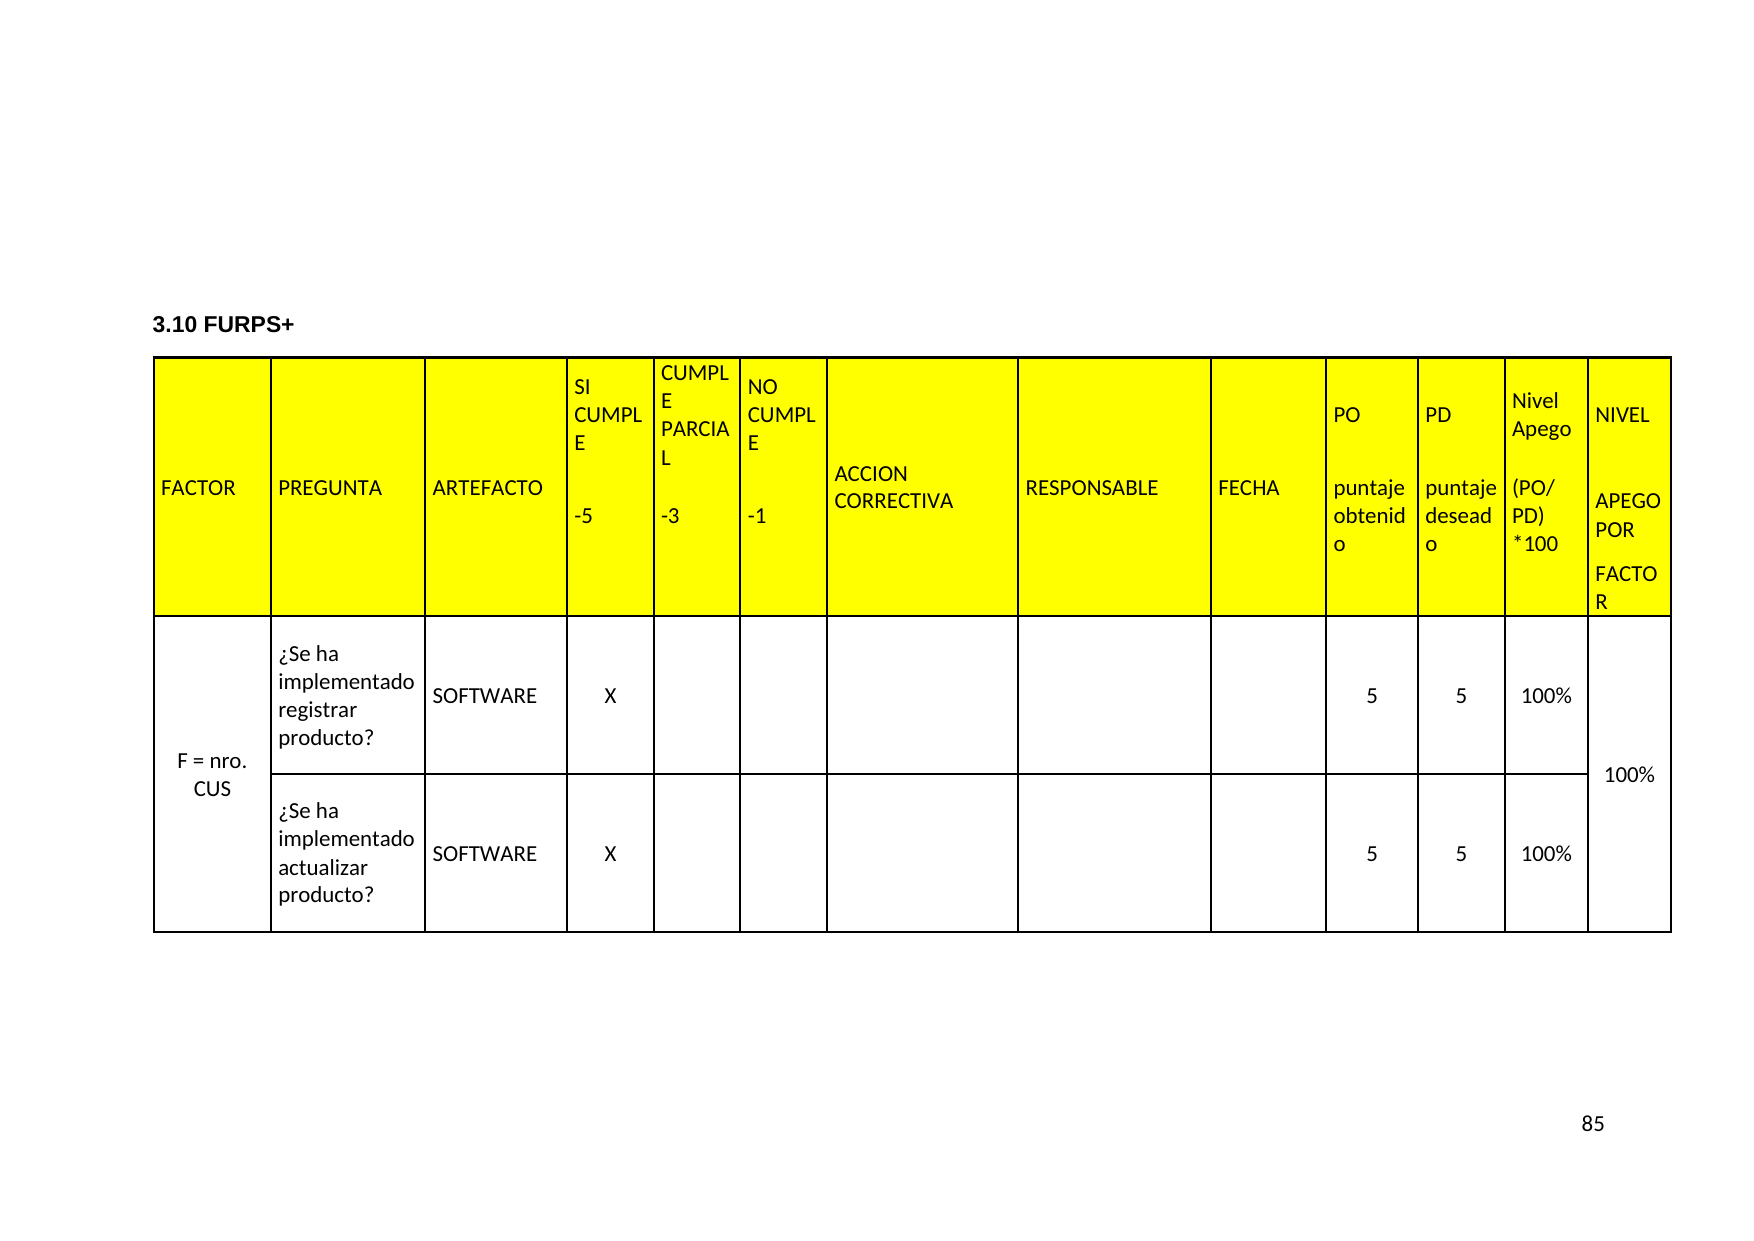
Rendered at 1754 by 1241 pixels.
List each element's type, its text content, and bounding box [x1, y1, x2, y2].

table_cell [1212, 617, 1325, 773]
table_cell SOFTWARE [426, 617, 566, 773]
table_cell [1419, 557, 1504, 615]
table_cell [1019, 775, 1210, 931]
table_cell [1019, 617, 1210, 773]
table_cell ¿Se ha implementado registrar producto? [272, 617, 424, 773]
table_cell -5 [568, 471, 653, 557]
table_cell FACTOR [1589, 557, 1670, 615]
text 3.10 FURPS+ [152, 311, 1672, 338]
table_cell [741, 775, 826, 931]
table_cell SOFTWARE [426, 775, 566, 931]
table_header PO [1327, 359, 1417, 471]
table_cell [655, 557, 739, 615]
table_header ACCION CORRECTIVA [828, 359, 1017, 615]
table_header FACTOR [155, 359, 270, 615]
table_cell [1506, 557, 1587, 615]
table_cell 5 [1419, 617, 1504, 773]
table_cell [1327, 557, 1417, 615]
table_header RESPONSABLE [1019, 359, 1210, 615]
table_header NIVEL [1589, 359, 1670, 471]
table_cell X [568, 617, 653, 773]
table_cell 100% [1506, 775, 1587, 931]
table_cell puntaje deseado [1419, 471, 1504, 557]
table_cell ¿Se ha implementado actualizar producto? [272, 775, 424, 931]
table_cell 5 [1419, 775, 1504, 931]
table_cell F = nro. CUS [155, 617, 270, 931]
table_cell [568, 557, 653, 615]
table_cell (PO/PD) *100 [1506, 471, 1587, 557]
table_header FECHA [1212, 359, 1325, 615]
table_header PREGUNTA [272, 359, 424, 615]
table_cell [1212, 775, 1325, 931]
table_cell 5 [1327, 775, 1417, 931]
table_header ARTEFACTO [426, 359, 566, 615]
table_cell [828, 617, 1017, 773]
table_cell X [568, 775, 653, 931]
table_header SI CUMPLE [568, 359, 653, 471]
table_cell APEGO POR [1589, 471, 1670, 557]
table_cell [741, 617, 826, 773]
table_cell [655, 775, 739, 931]
table_header PD [1419, 359, 1504, 471]
table_cell -3 [655, 471, 739, 557]
table_cell [655, 617, 739, 773]
table_cell 100% [1506, 617, 1587, 773]
table_cell -1 [741, 471, 826, 557]
table_header NO CUMPLE [741, 359, 826, 471]
table_cell puntaje obtenido [1327, 471, 1417, 557]
table_header Nivel Apego [1506, 359, 1587, 471]
table_cell [741, 557, 826, 615]
table_cell 100% [1589, 617, 1670, 931]
table_cell 5 [1327, 617, 1417, 773]
table_header CUMPLE PARCIAL [655, 359, 739, 471]
table_cell [828, 775, 1017, 931]
